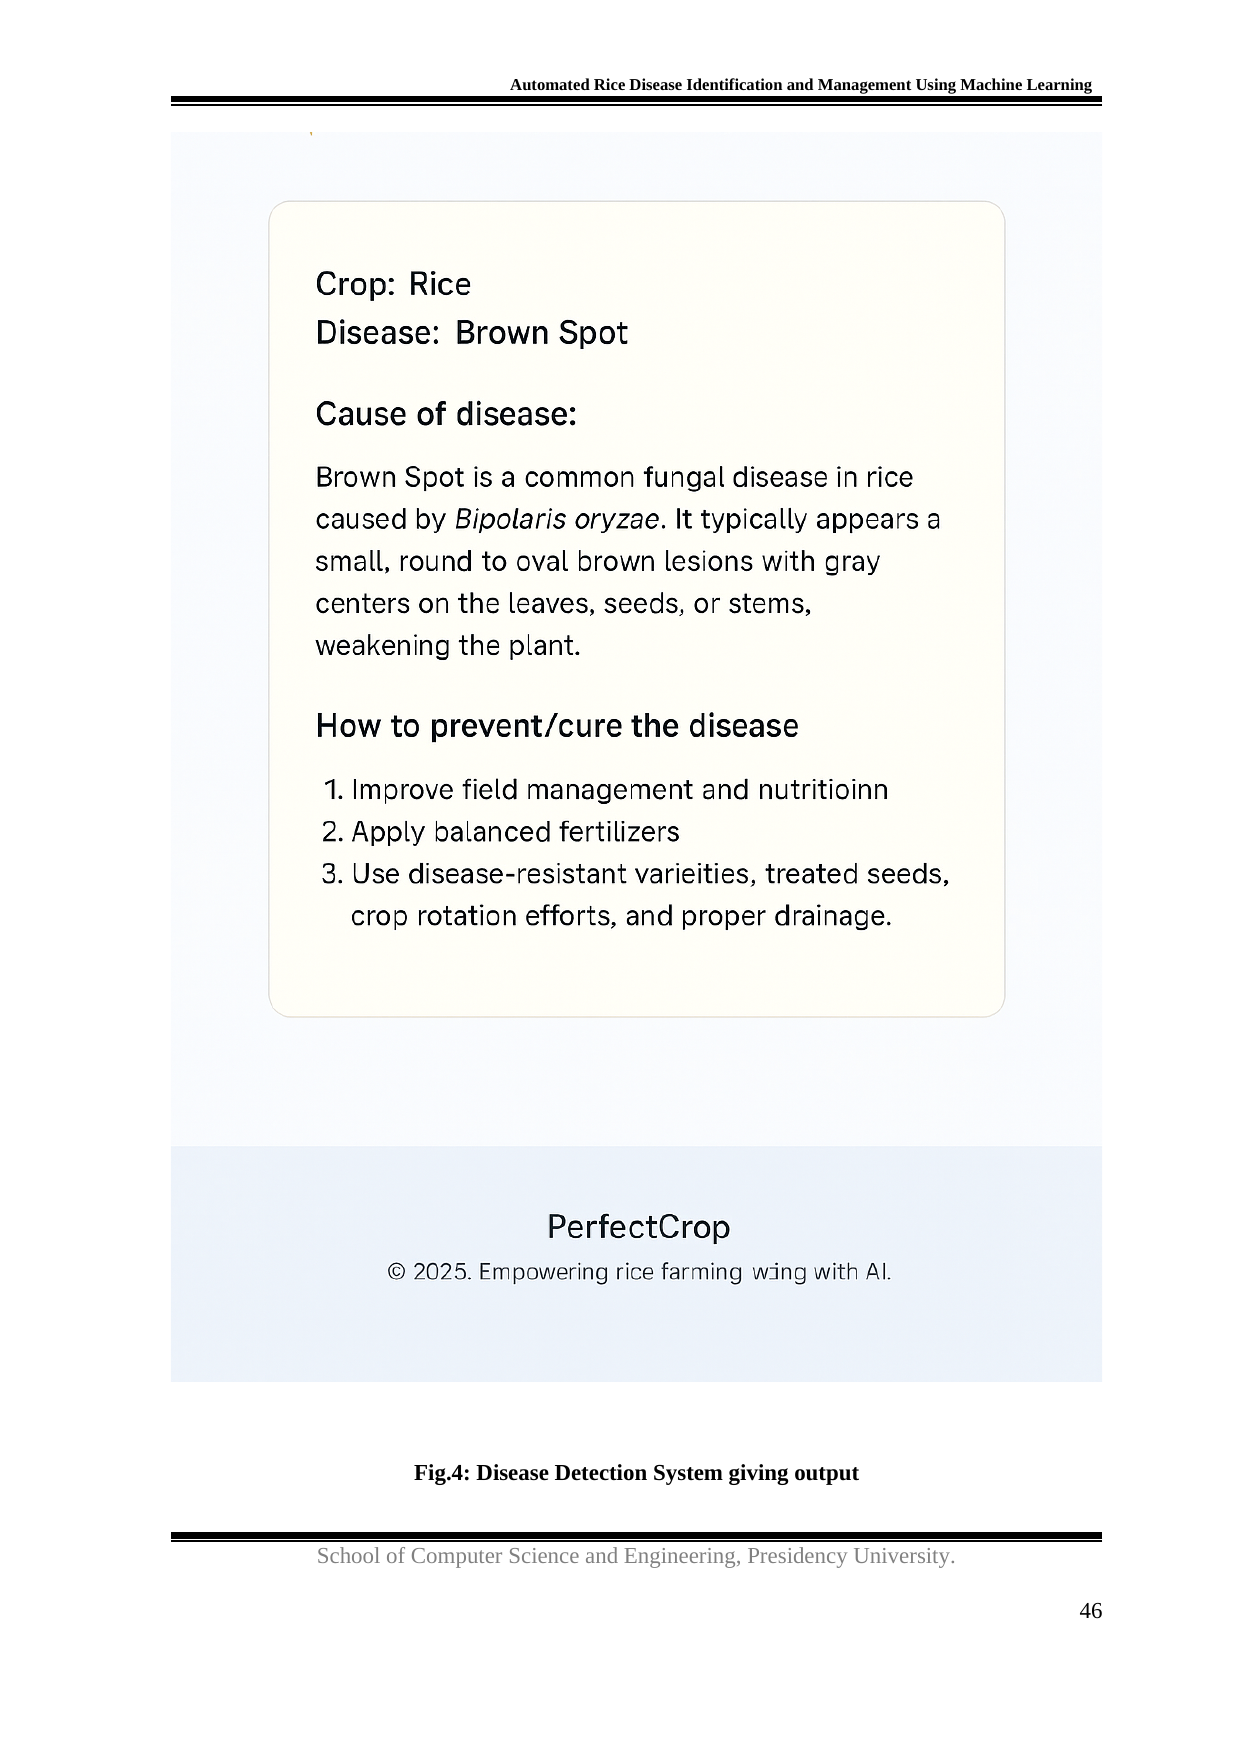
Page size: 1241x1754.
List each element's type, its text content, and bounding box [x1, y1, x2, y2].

picture [170, 132, 1103, 1382]
text Fig.4: Disease Detection System giving output [171, 1459, 1102, 1485]
